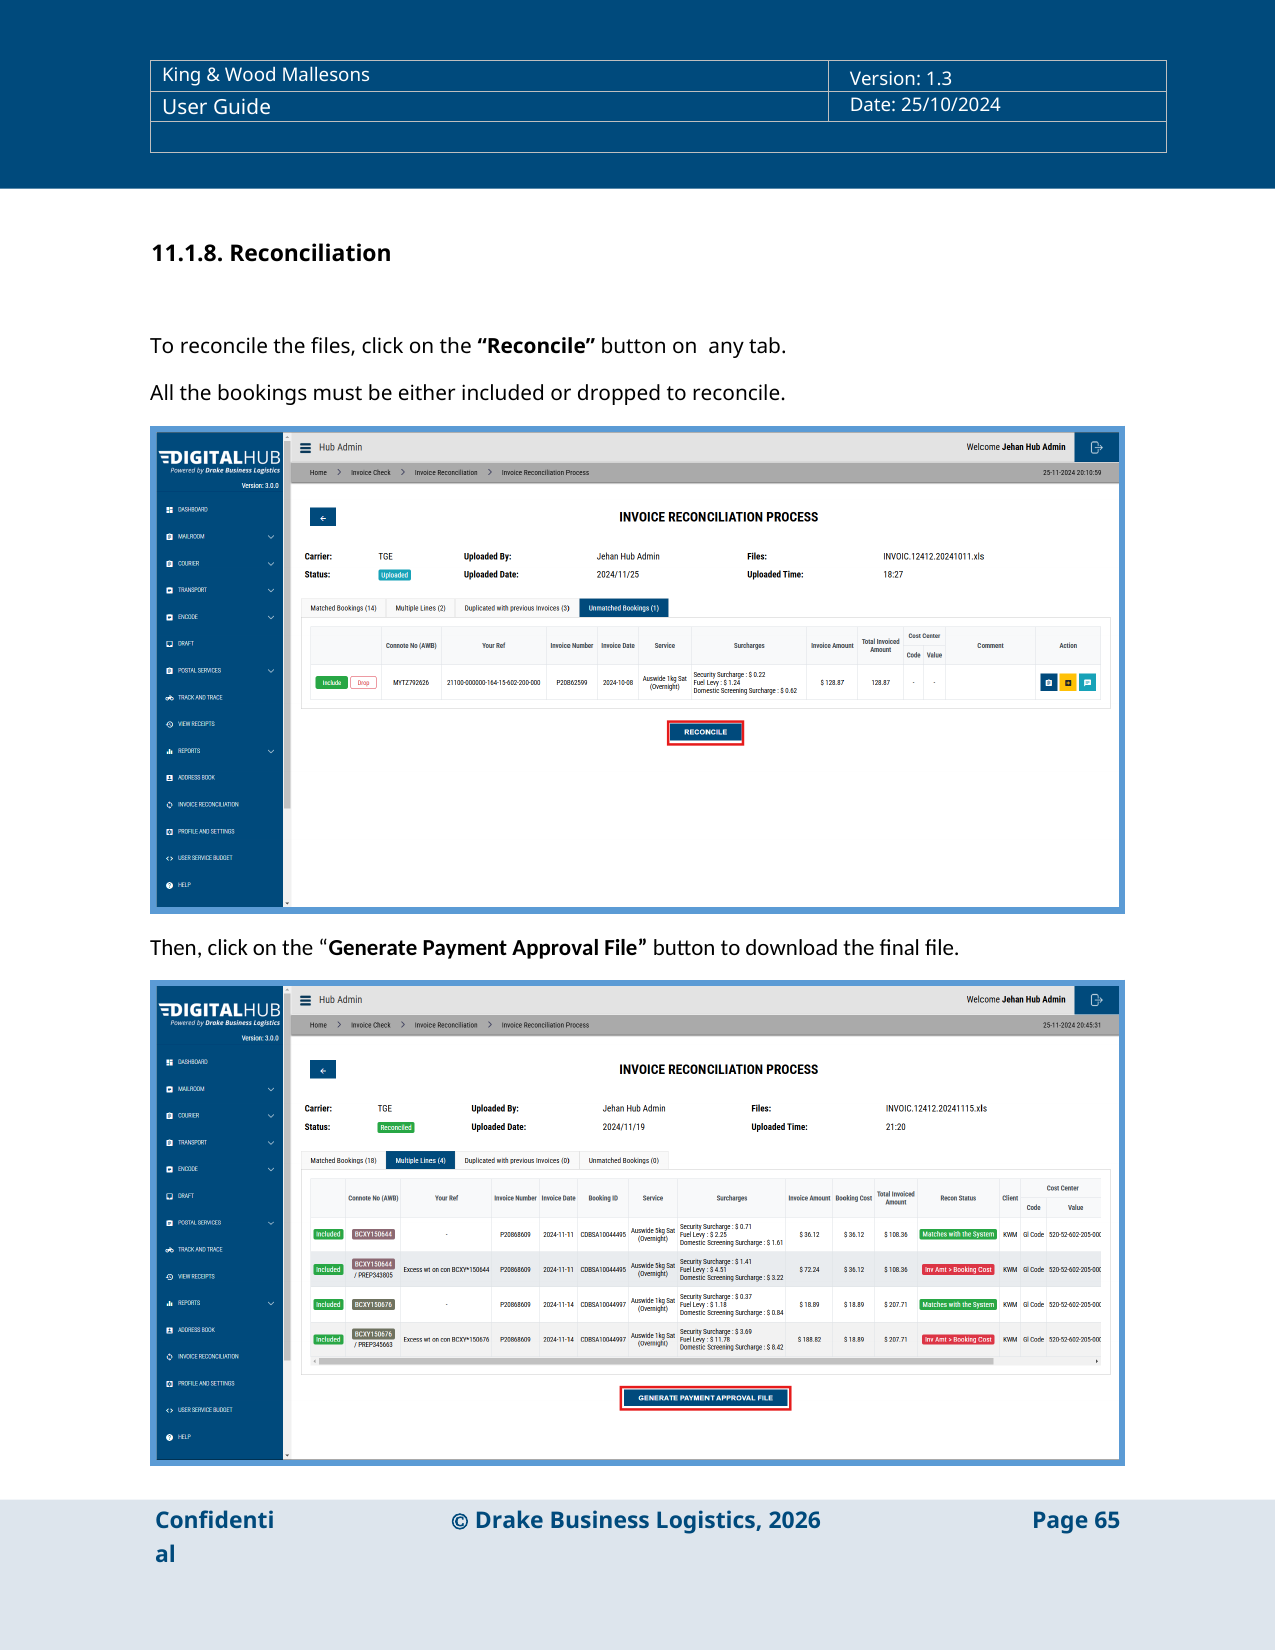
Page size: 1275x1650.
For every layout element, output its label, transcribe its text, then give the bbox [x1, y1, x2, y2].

text Then, click on the “Generate Payment Approval File” button to download the final file. [150, 933, 1125, 961]
text All the bookings must be either included or dropped to reconcile. [150, 378, 1125, 407]
text To reconcile the files, click on the “Reconcile” button on any tab. [150, 331, 1125, 359]
picture [156, 432, 1119, 907]
picture [156, 986, 1119, 1460]
subtitle Reconciliation [150, 237, 1125, 269]
